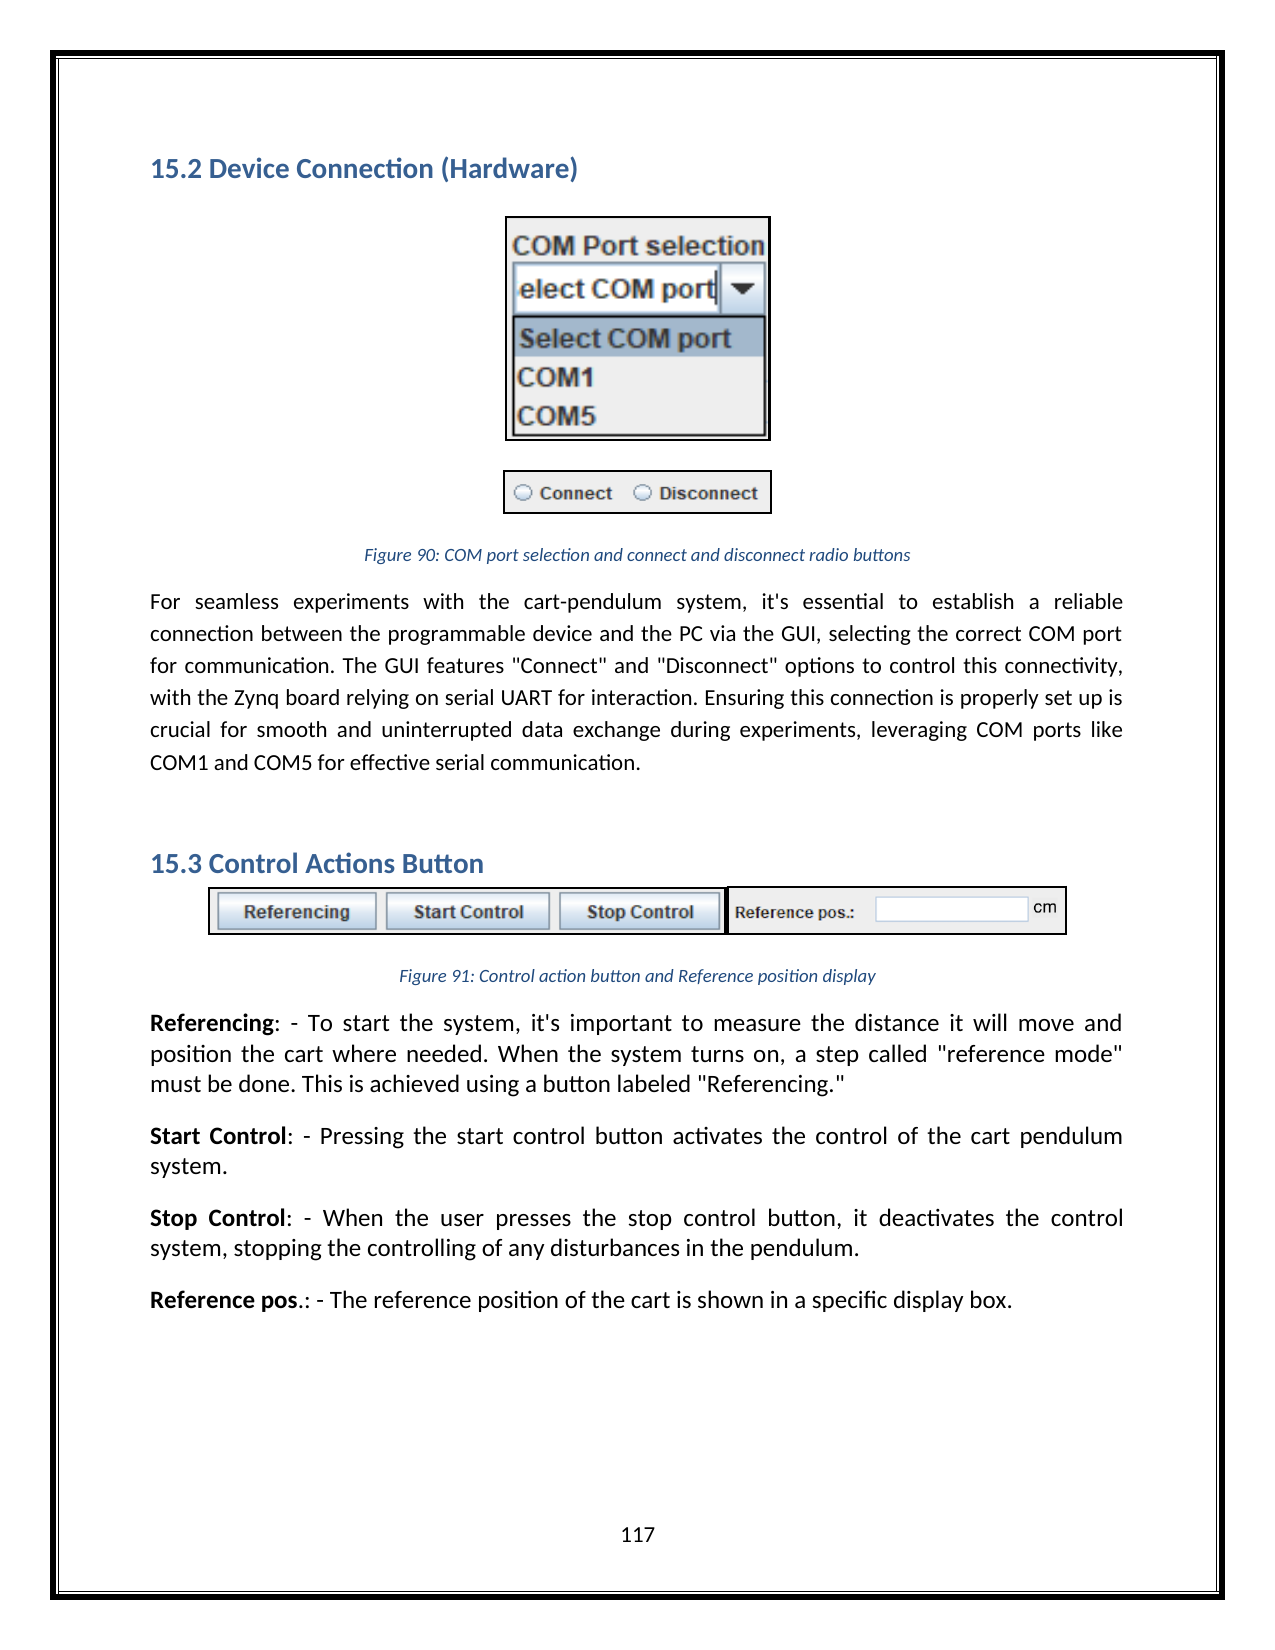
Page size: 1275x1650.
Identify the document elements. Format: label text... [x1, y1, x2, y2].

subtitle 15.2 Device Connection (Hardware) [150, 150, 1125, 186]
text Figure 90: COM port selection and connect and disconnect radio buttons [150, 543, 1125, 566]
picture [729, 888, 1065, 933]
subtitle 15.3 Control Actions Button [150, 845, 1125, 880]
picture [210, 889, 724, 933]
text Figure 91: Control action button and Reference position display [150, 964, 1125, 987]
picture [507, 218, 768, 439]
text Reference pos.: - The reference position of the cart is shown in a specific display box. [150, 1284, 1125, 1314]
text For seamless experiments with the cart-pendulum system, it's essential to establish a reliable connection between the programmable device and the PC via the GUI, selecting the correct COM port for communication. The GUI features "Connect" and "Disconnect" options to control this connectivity, with the Zynq board relying on serial UART for interaction. Ensuring this connection is properly set up is crucial for smooth and uninterrupted data exchange during experiments, leveraging COM ports like COM1 and COM5 for effective serial communication. [150, 587, 1125, 776]
text Referencing: - To start the system, it's important to measure the distance it will move and position the cart where needed. When the system turns on, a step called "reference mode" must be done. This is achieved using a button labeled "Referencing." [150, 1008, 1125, 1099]
text Start Control: - Pressing the start control button activates the control of the cart pendulum system. [150, 1120, 1125, 1181]
picture [505, 472, 770, 512]
text Stop Control: - When the user presses the stop control button, it deactivates the control system, stopping the controlling of any disturbances in the pendulum. [150, 1202, 1125, 1263]
